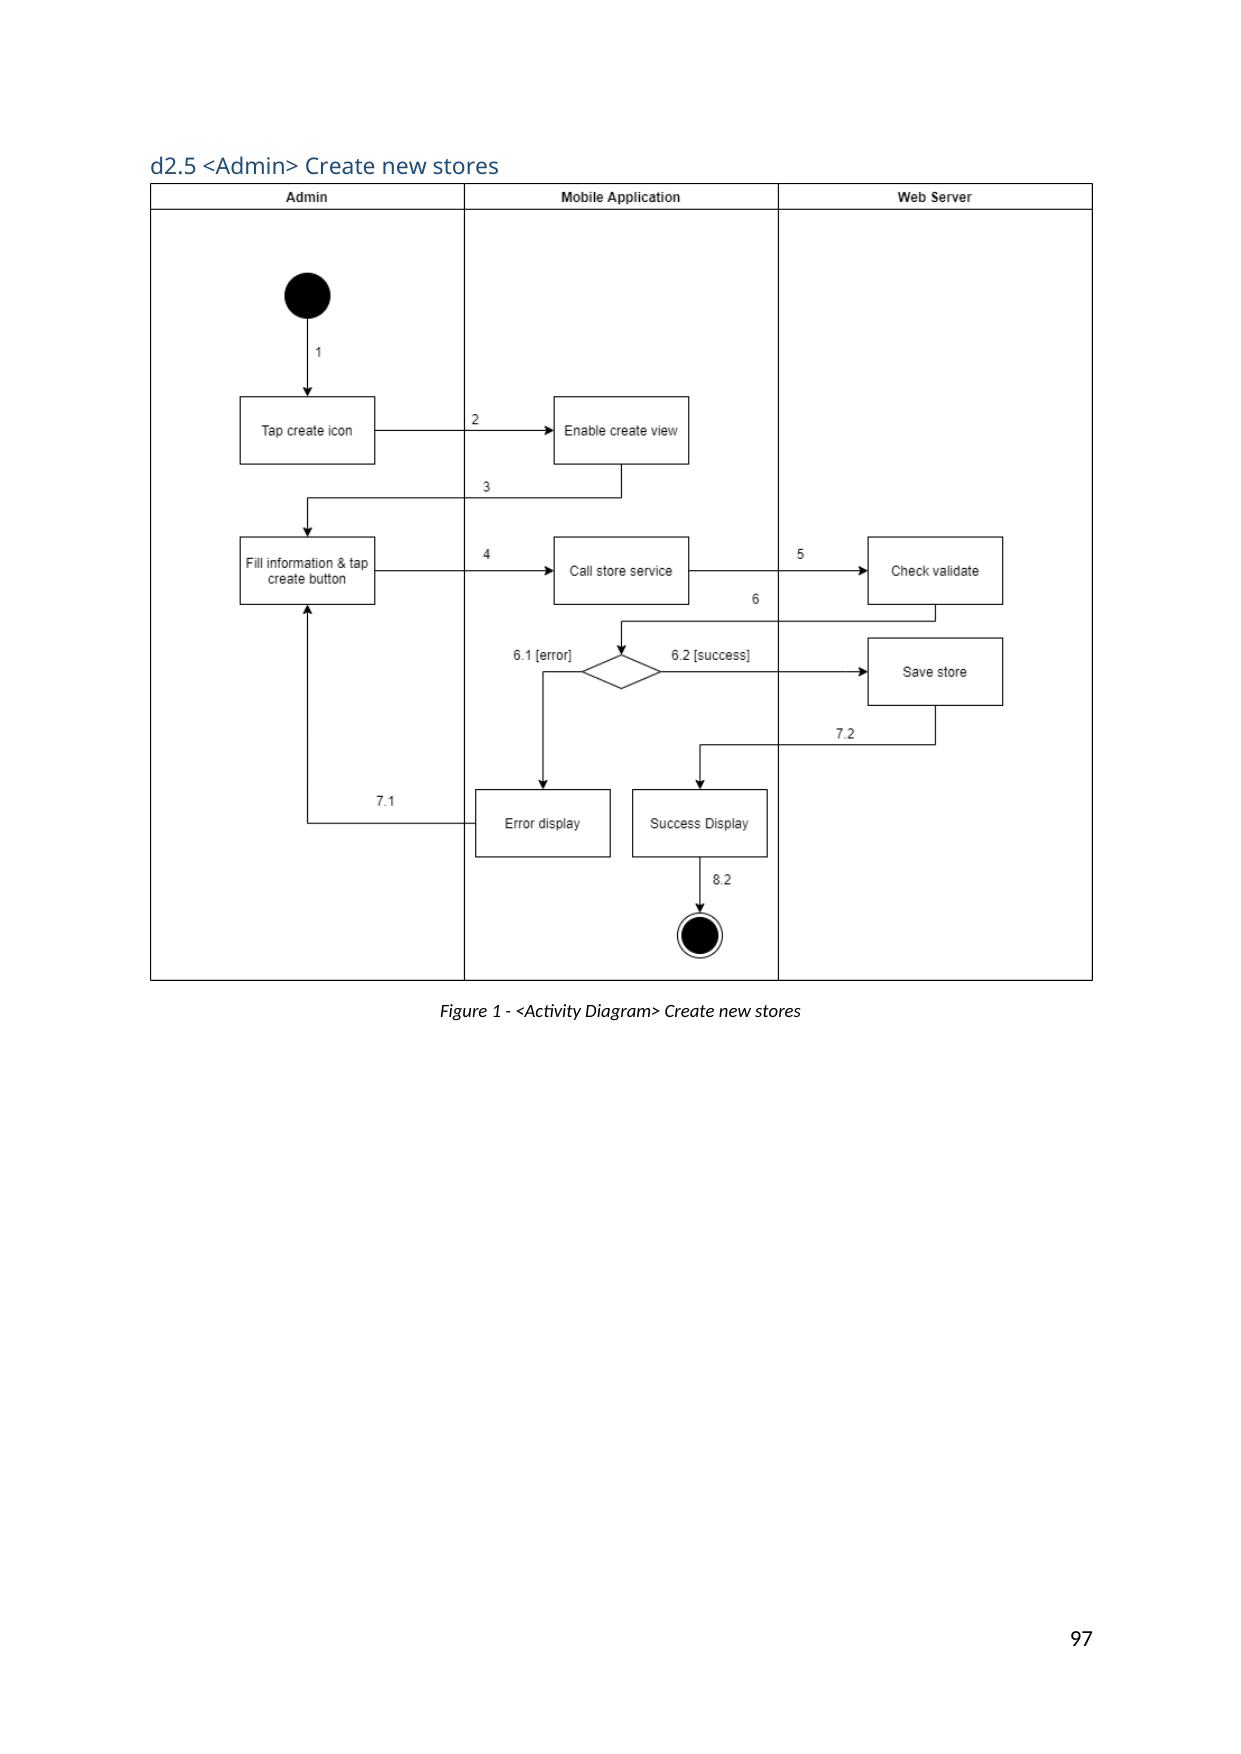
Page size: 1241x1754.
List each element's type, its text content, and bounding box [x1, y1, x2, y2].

picture [150, 183, 1093, 981]
subtitle d2.5 <Admin> Create new stores [150, 150, 1093, 181]
text Figure 1 - <Activity Diagram> Create new stores [150, 999, 1093, 1022]
